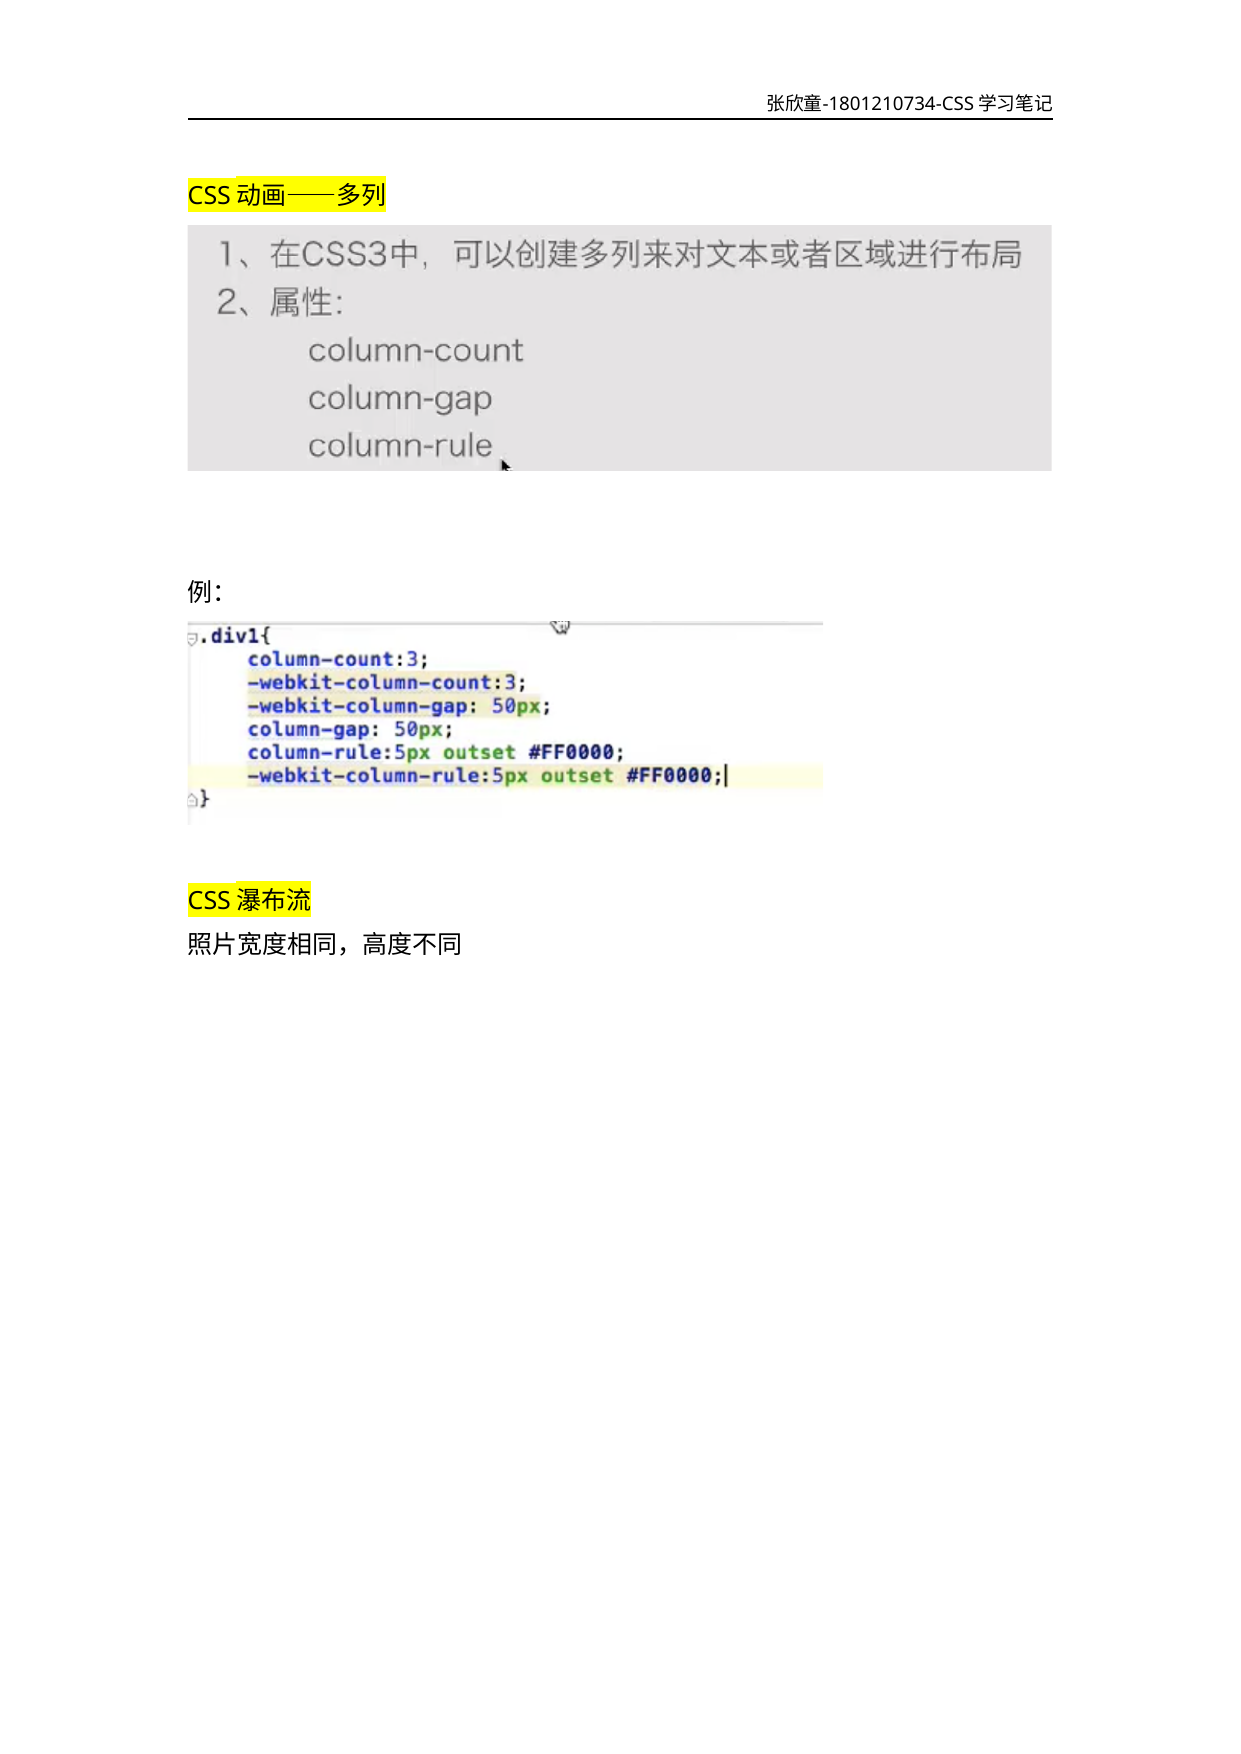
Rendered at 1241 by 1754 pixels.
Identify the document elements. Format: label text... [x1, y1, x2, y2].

picture [187, 621, 824, 825]
text CSS瀑布流 [187, 877, 1053, 921]
text 例： [187, 568, 1053, 613]
picture [187, 225, 1052, 471]
text 照片宽度相同，高度不同 [187, 921, 1053, 965]
text CSS动画——多列 [187, 172, 1053, 216]
